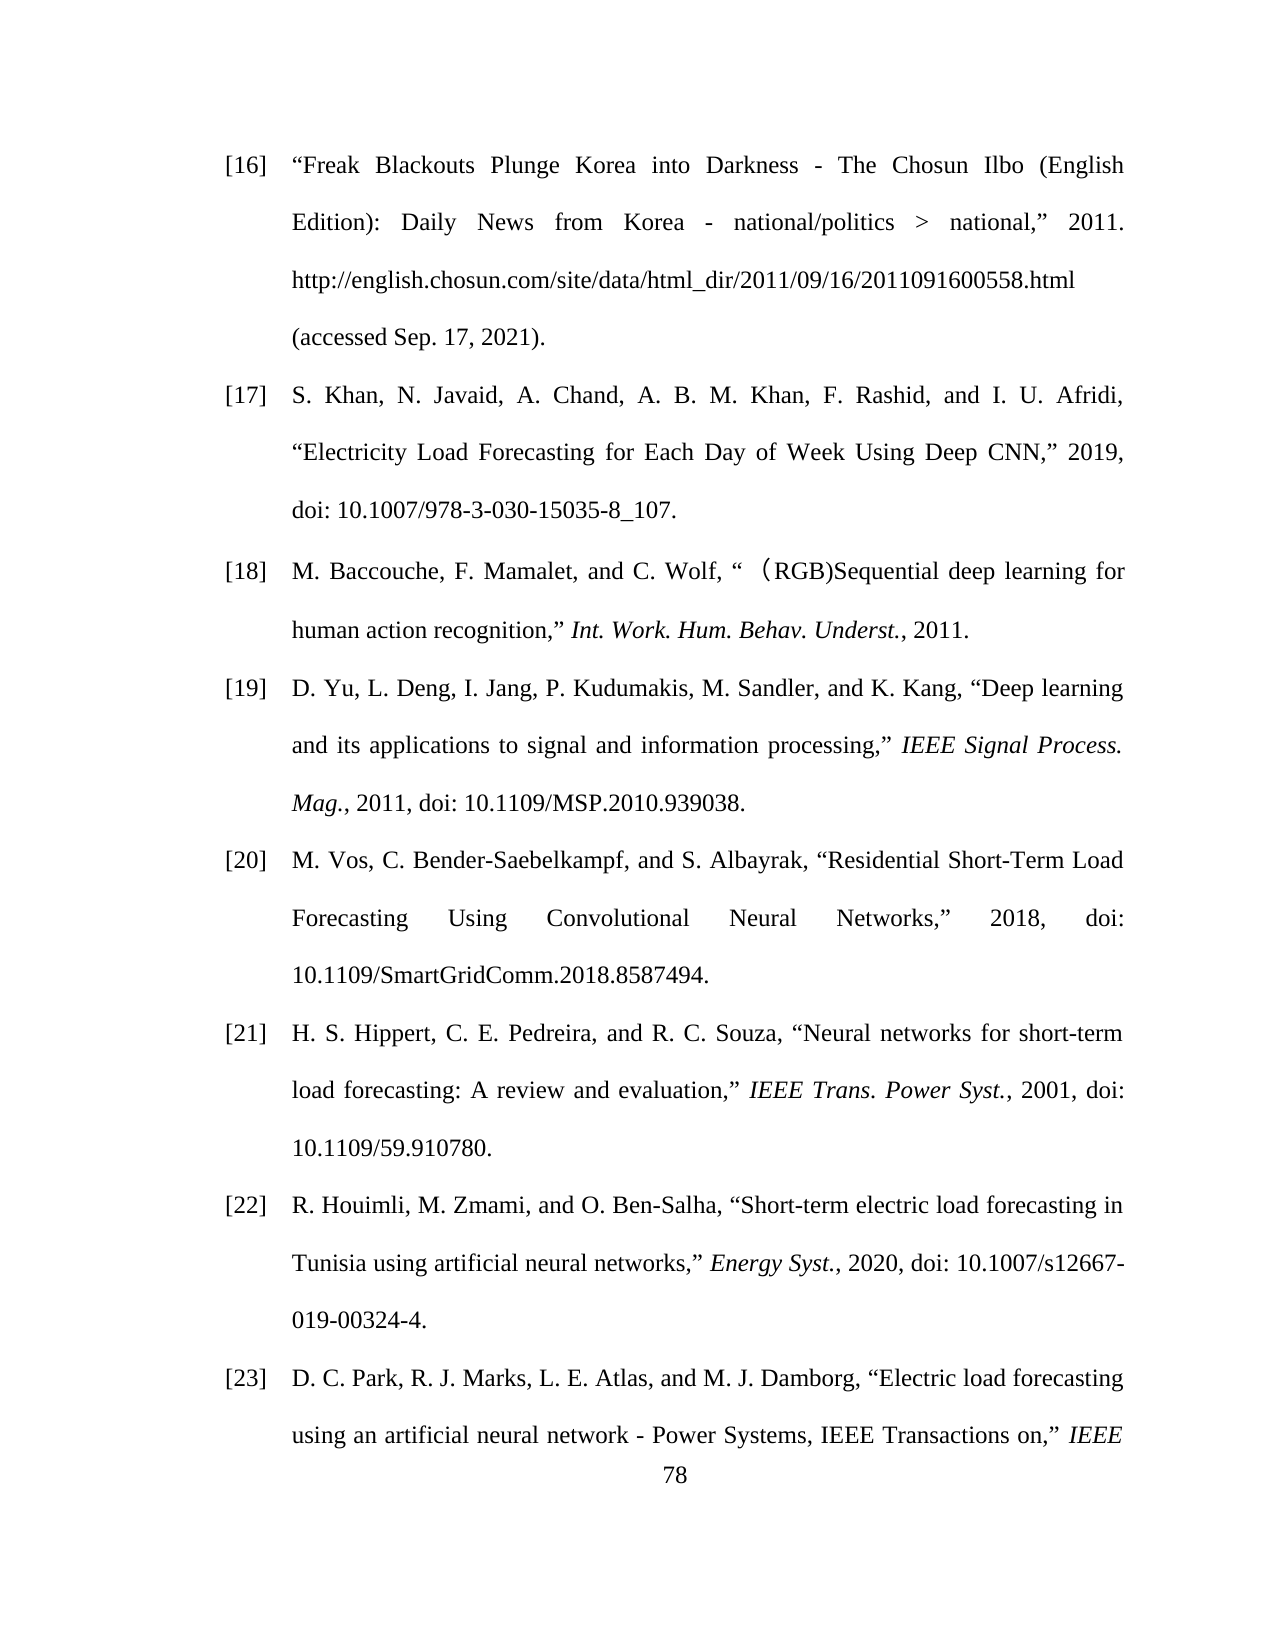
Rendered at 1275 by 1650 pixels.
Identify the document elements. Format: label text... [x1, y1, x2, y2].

text [21] H. S. Hippert, C. E. Pedreira, and R. C. Souza, “Neural networks for short-term load forecasting: A review and evaluation,” IEEE Trans. Power Syst., 2001, doi: 10.1109/59.910780. [225, 1018, 1125, 1162]
text [20] M. Vos, C. Bender-Saebelkampf, and S. Albayrak, “Residential Short-Term Load Forecasting Using Convolutional Neural Networks,” 2018, doi: 10.1109/SmartGridComm.2018.8587494. [225, 845, 1125, 989]
text [22] R. Houimli, M. Zmami, and O. Ben-Salha, “Short-term electric load forecasting in Tunisia using artificial neural networks,” Energy Syst., 2020, doi: 10.1007/s12667-019-00324-4. [225, 1190, 1125, 1334]
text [225, 1363, 1125, 1449]
text [16] “Freak Blackouts Plunge Korea into Darkness - The Chosun Ilbo (English Edition): Daily News from Korea - national/politics > national,” 2011. http://english.chosun.com/site/data/html_dir/2011/09/16/2011091600558.html (accessed Sep. 17, 2021). [225, 150, 1125, 351]
text [19] D. Yu, L. Deng, I. Jang, P. Kudumakis, M. Sandler, and K. Kang, “Deep learning and its applications to signal and information processing,” IEEE Signal Process. Mag., 2011, doi: 10.1109/MSP.2010.939038. [225, 673, 1125, 817]
text [17] S. Khan, N. Javaid, A. Chand, A. B. M. Khan, F. Rashid, and I. U. Afridi, “Electricity Load Forecasting for Each Day of Week Using Deep CNN,” 2019, doi: 10.1007/978-3-030-15035-8_107. [225, 380, 1125, 524]
text [18] M. Baccouche, F. Mamalet, and C. Wolf, “（RGB)Sequential deep learning for human action recognition,” Int. Work. Hum. Behav. Underst., 2011. [225, 552, 1125, 644]
